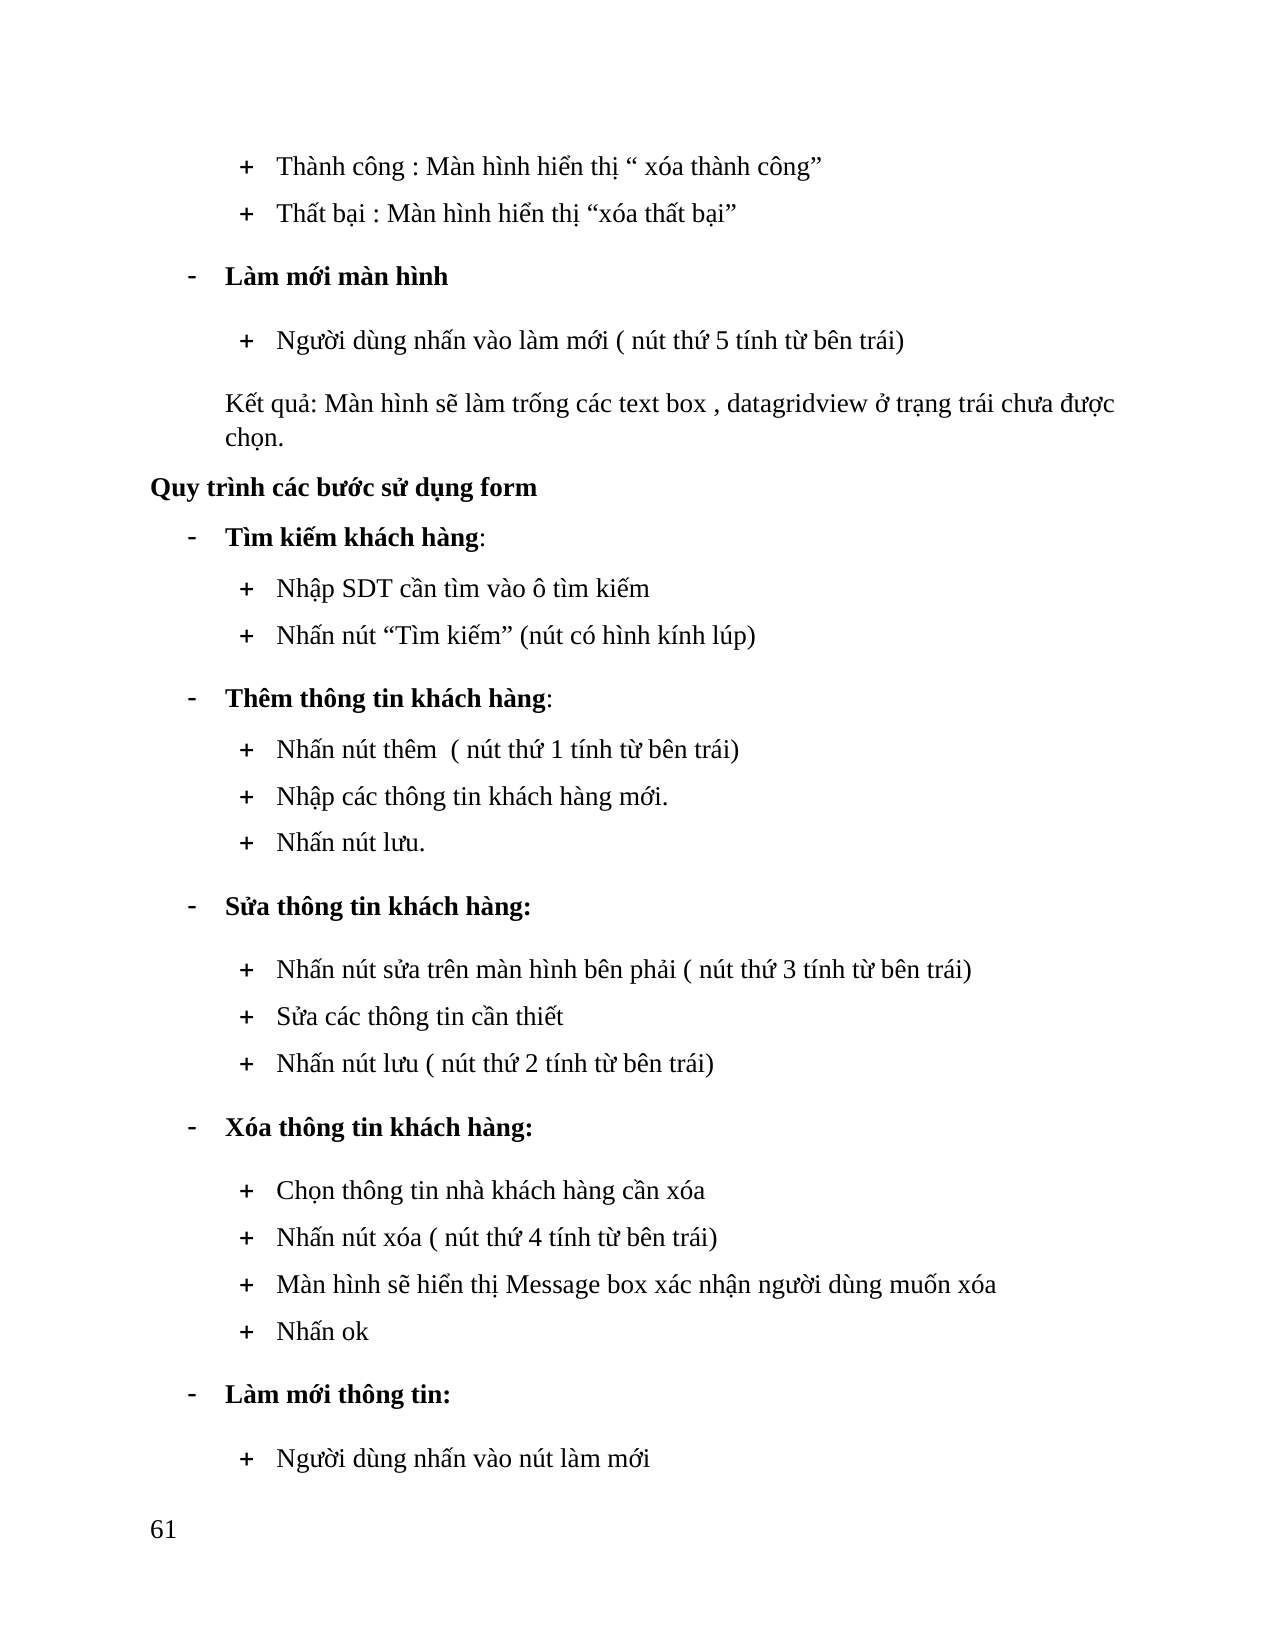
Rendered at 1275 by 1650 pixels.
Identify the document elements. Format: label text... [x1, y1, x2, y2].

text Nhấn nút “Tìm kiếm” (nút có hình kính lúp) [239, 619, 1125, 650]
text Sửa các thông tin cần thiết [239, 1000, 1125, 1032]
text Màn hình sẽ hiển thị Message box xác nhận người dùng muốn xóa [239, 1268, 1125, 1299]
text Nhấn nút lưu. [239, 826, 1125, 858]
list Kết quả: Màn hình sẽ làm trống các text box , datagridview ở trạng trái chưa được chọn. [225, 387, 1125, 452]
text Người dùng nhấn vào làm mới ( nút thứ 5 tính từ bên trái) [239, 324, 1125, 355]
text Nhấn nút sửa trên màn hình bên phải ( nút thứ 3 tính từ bên trái) [239, 953, 1125, 985]
list Tìm kiếm khách hàng: [187, 521, 1125, 553]
text Nhập SDT cần tìm vào ô tìm kiếm [239, 572, 1125, 603]
text Nhập các thông tin khách hàng mới. [239, 779, 1125, 811]
text Làm mới thông tin: [187, 1378, 1125, 1410]
text Nhấn ok [239, 1315, 1125, 1346]
text Nhấn nút thêm ( nút thứ 1 tính từ bên trái) [239, 733, 1125, 764]
text Làm mới màn hình [187, 260, 1125, 292]
list Thêm thông tin khách hàng: [187, 682, 1125, 713]
text Người dùng nhấn vào nút làm mới [239, 1442, 1125, 1473]
text Quy trình các bước sử dụng form [150, 471, 1125, 502]
text Xóa thông tin khách hàng: [187, 1111, 1125, 1142]
text Thất bại : Màn hình hiển thị “xóa thất bại” [239, 197, 1125, 228]
text Nhấn nút lưu ( nút thứ 2 tính từ bên trái) [239, 1047, 1125, 1078]
text Nhấn nút xóa ( nút thứ 4 tính từ bên trái) [239, 1221, 1125, 1252]
text Thành công : Màn hình hiển thị “ xóa thành công” [239, 150, 1125, 181]
text Chọn thông tin nhà khách hàng cần xóa [239, 1174, 1125, 1206]
text Sửa thông tin khách hàng: [187, 890, 1125, 921]
